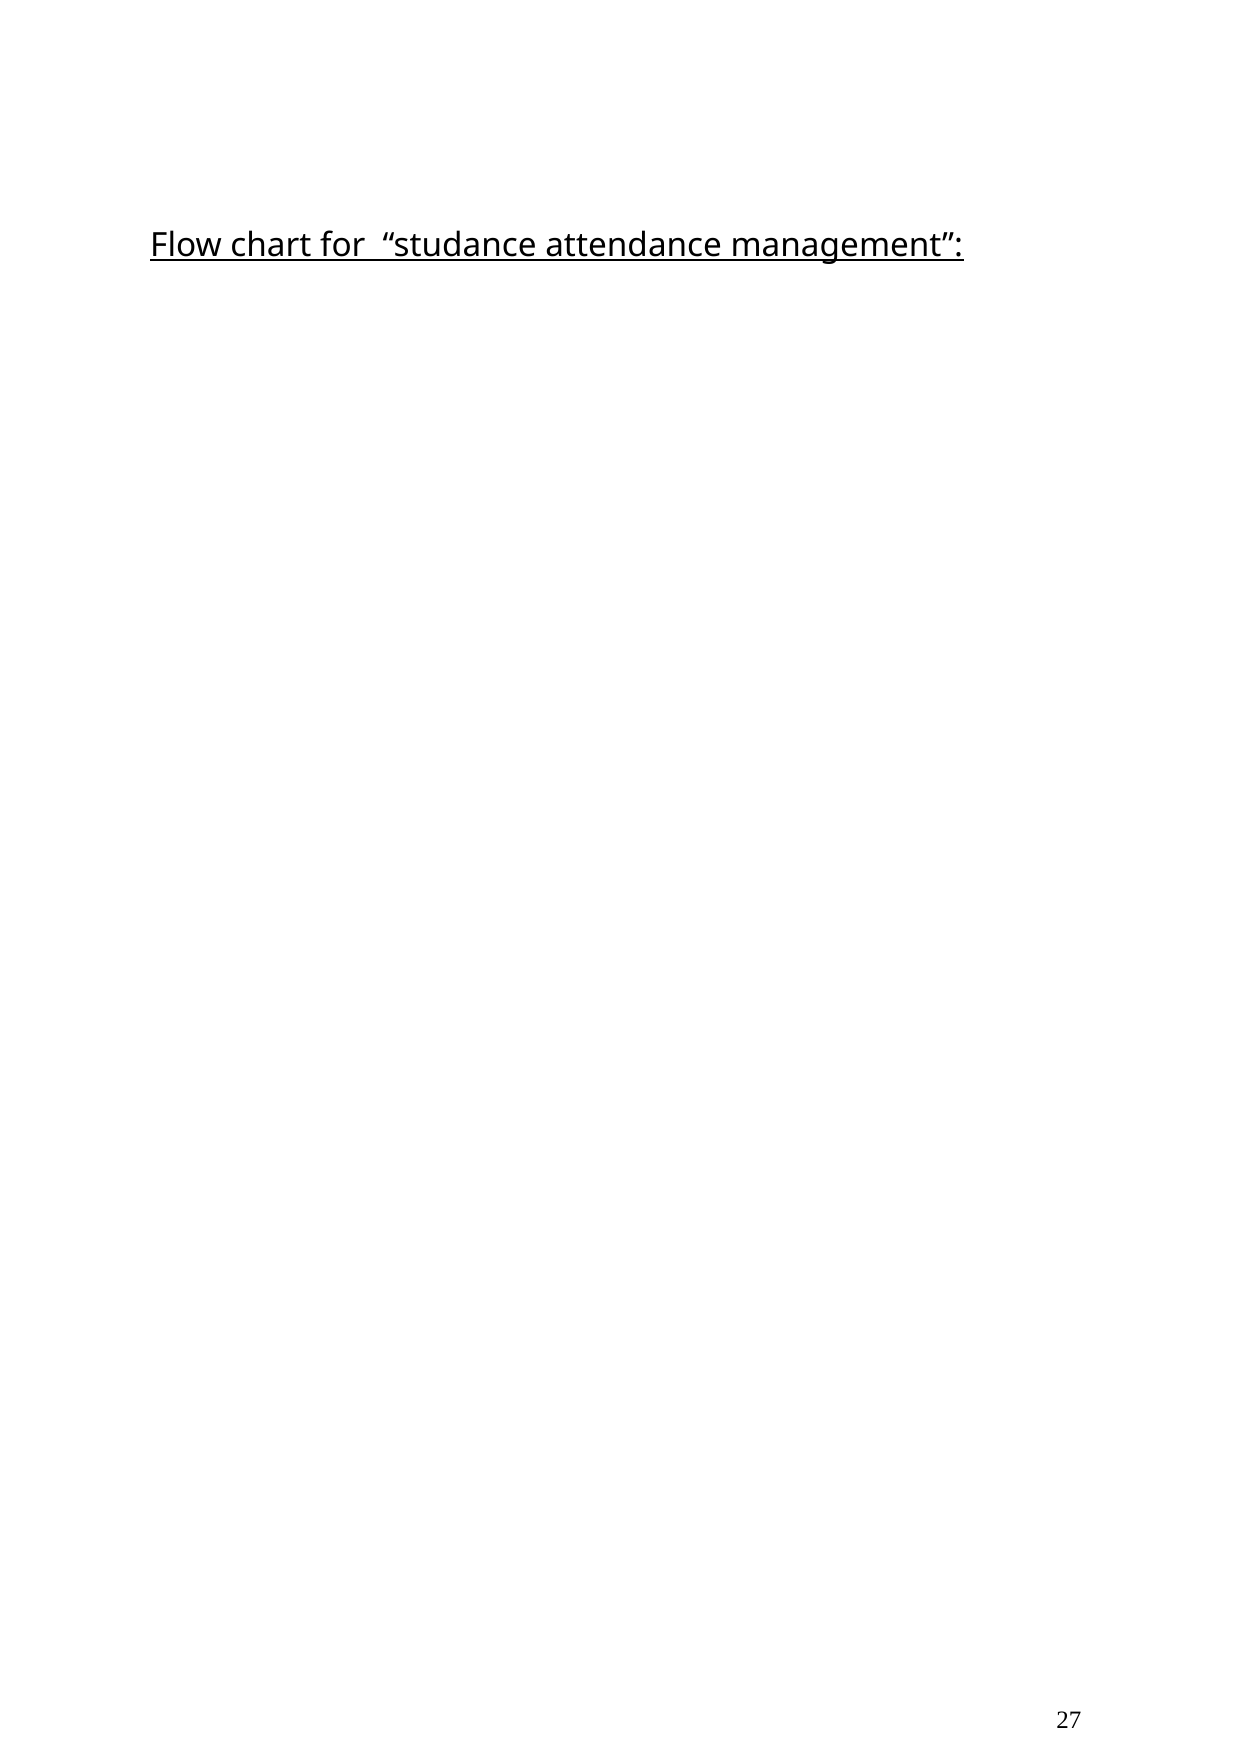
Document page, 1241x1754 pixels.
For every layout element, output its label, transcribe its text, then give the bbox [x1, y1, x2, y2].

text Flow chart for “studance attendance management”: [150, 221, 1090, 266]
